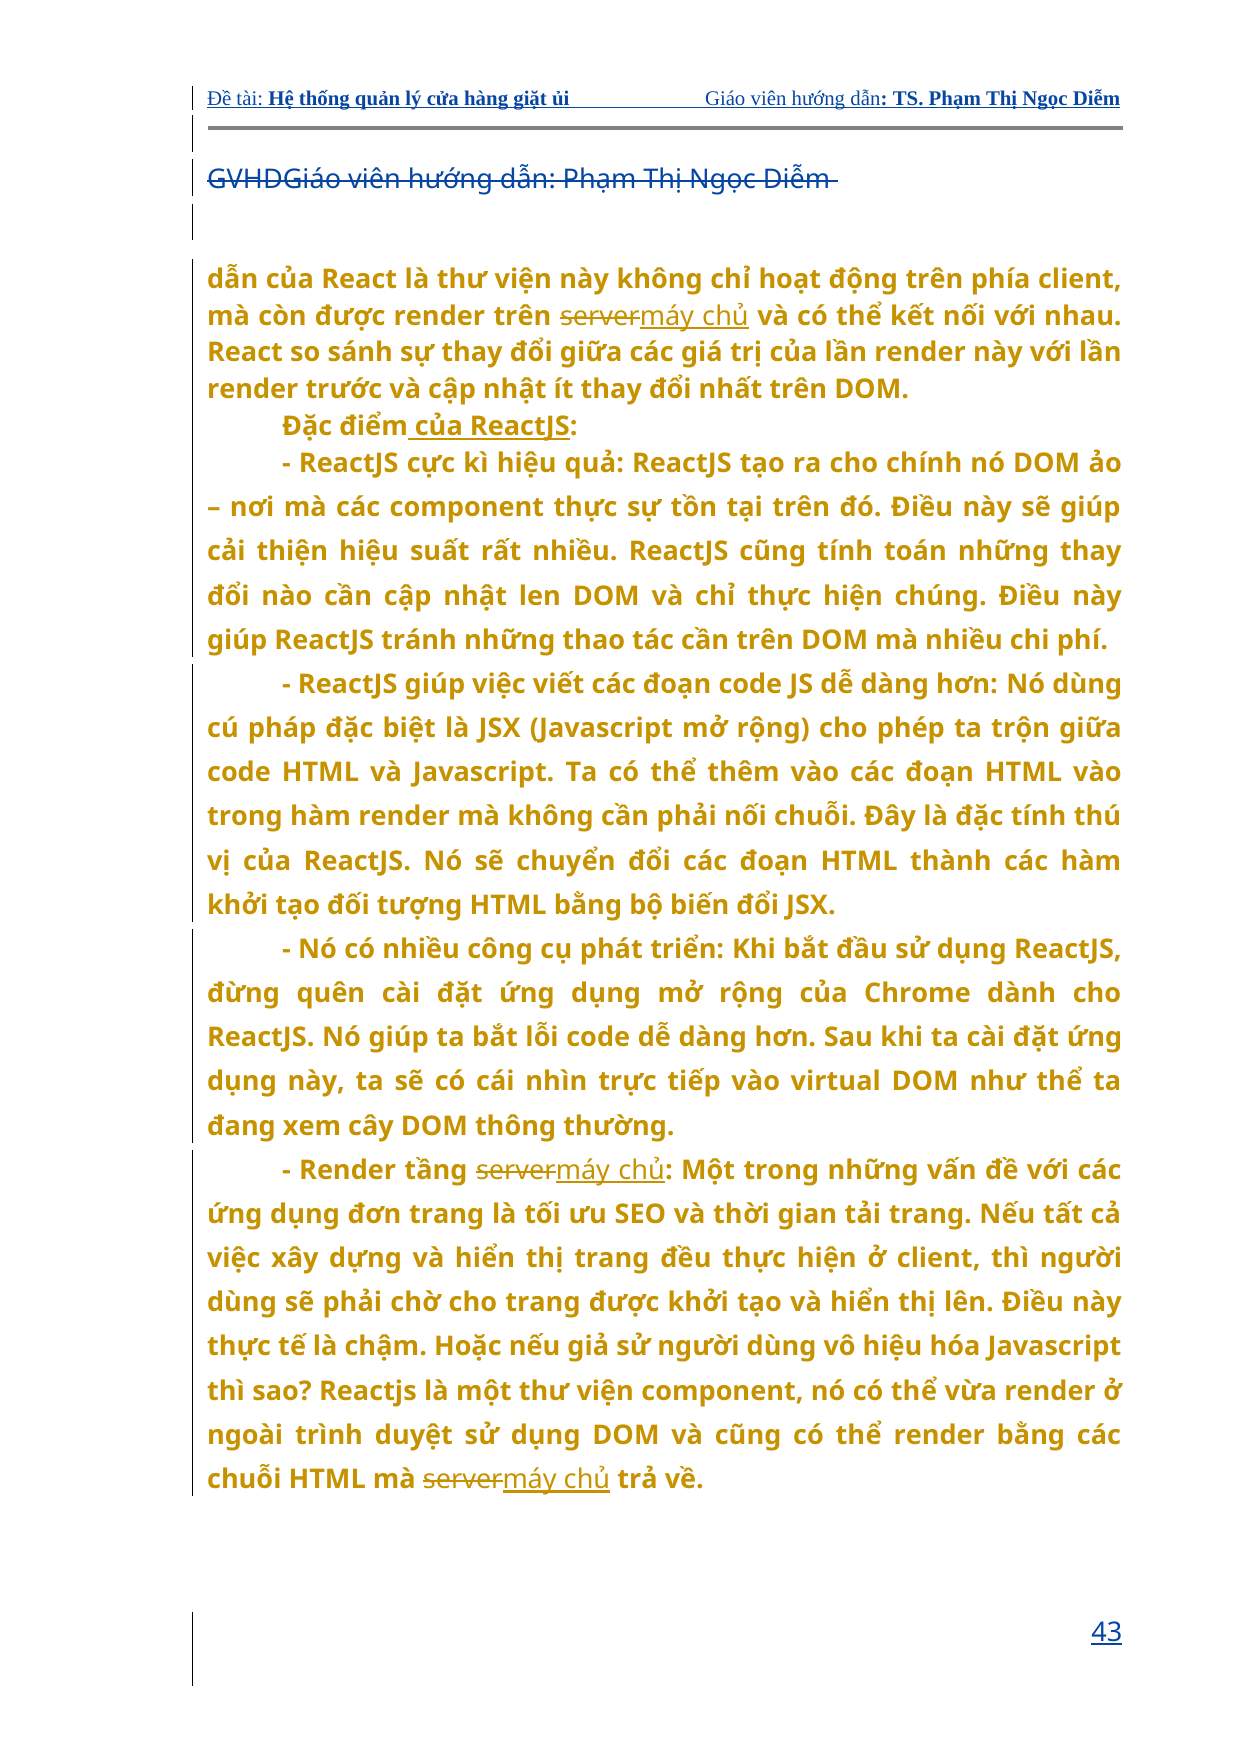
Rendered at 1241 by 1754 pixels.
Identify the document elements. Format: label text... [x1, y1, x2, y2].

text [207, 259, 1122, 407]
text Đặc điểm: [207, 407, 1122, 443]
text - ReactJS giúp việc viết các đoạn code JS dễ dàng hơn: Nó dùng cú pháp đặc biệt là JSX (Javascript mở rộng) cho phép ta trộn giữa code HTML và Javascript. Ta có thể thêm vào các đoạn HTML vào trong hàm render mà không cần phải nối chuỗi. Đây là đặc tính thú vị của ReactJS. Nó sẽ chuyển đổi các đoạn HTML thành các hàm khởi tạo đối tượng HTML bằng bộ biến đổi JSX. [207, 664, 1122, 922]
text - Render tầng : Một trong những vấn đề với các ứng dụng đơn trang là tối ưu SEO và thời gian tải trang. Nếu tất cả việc xây dựng và hiển thị trang đều thực hiện ở client, thì người dùng sẽ phải chờ cho trang được khởi tạo và hiển thị lên. Điều này thực tế là chậm. Hoặc nếu giả sử người dùng vô hiệu hóa Javascript thì sao? Reactjs là một thư viện component, nó có thể vừa render ở ngoài trình duyệt sử dụng DOM và cũng có thể render bằng các chuỗi HTML mà trả về. [207, 1150, 1122, 1496]
text - ReactJS cực kì hiệu quả: ReactJS tạo ra cho chính nó DOM ảo – nơi mà các component thực sự tồn tại trên đó. Điều này sẽ giúp cải thiện hiệu suất rất nhiều. ReactJS cũng tính toán những thay đổi nào cần cập nhật len DOM và chỉ thực hiện chúng. Điều này giúp ReactJS tránh những thao tác cần trên DOM mà nhiều chi phí. [207, 443, 1122, 657]
text - Nó có nhiều công cụ phát triển: Khi bắt đầu sử dụng ReactJS, đừng quên cài đặt ứng dụng mở rộng của Chrome dành cho ReactJS. Nó giúp ta bắt lỗi code dễ dàng hơn. Sau khi ta cài đặt ứng dụng này, ta sẽ có cái nhìn trực tiếp vào virtual DOM như thể ta đang xem cây DOM thông thường. [207, 929, 1122, 1143]
